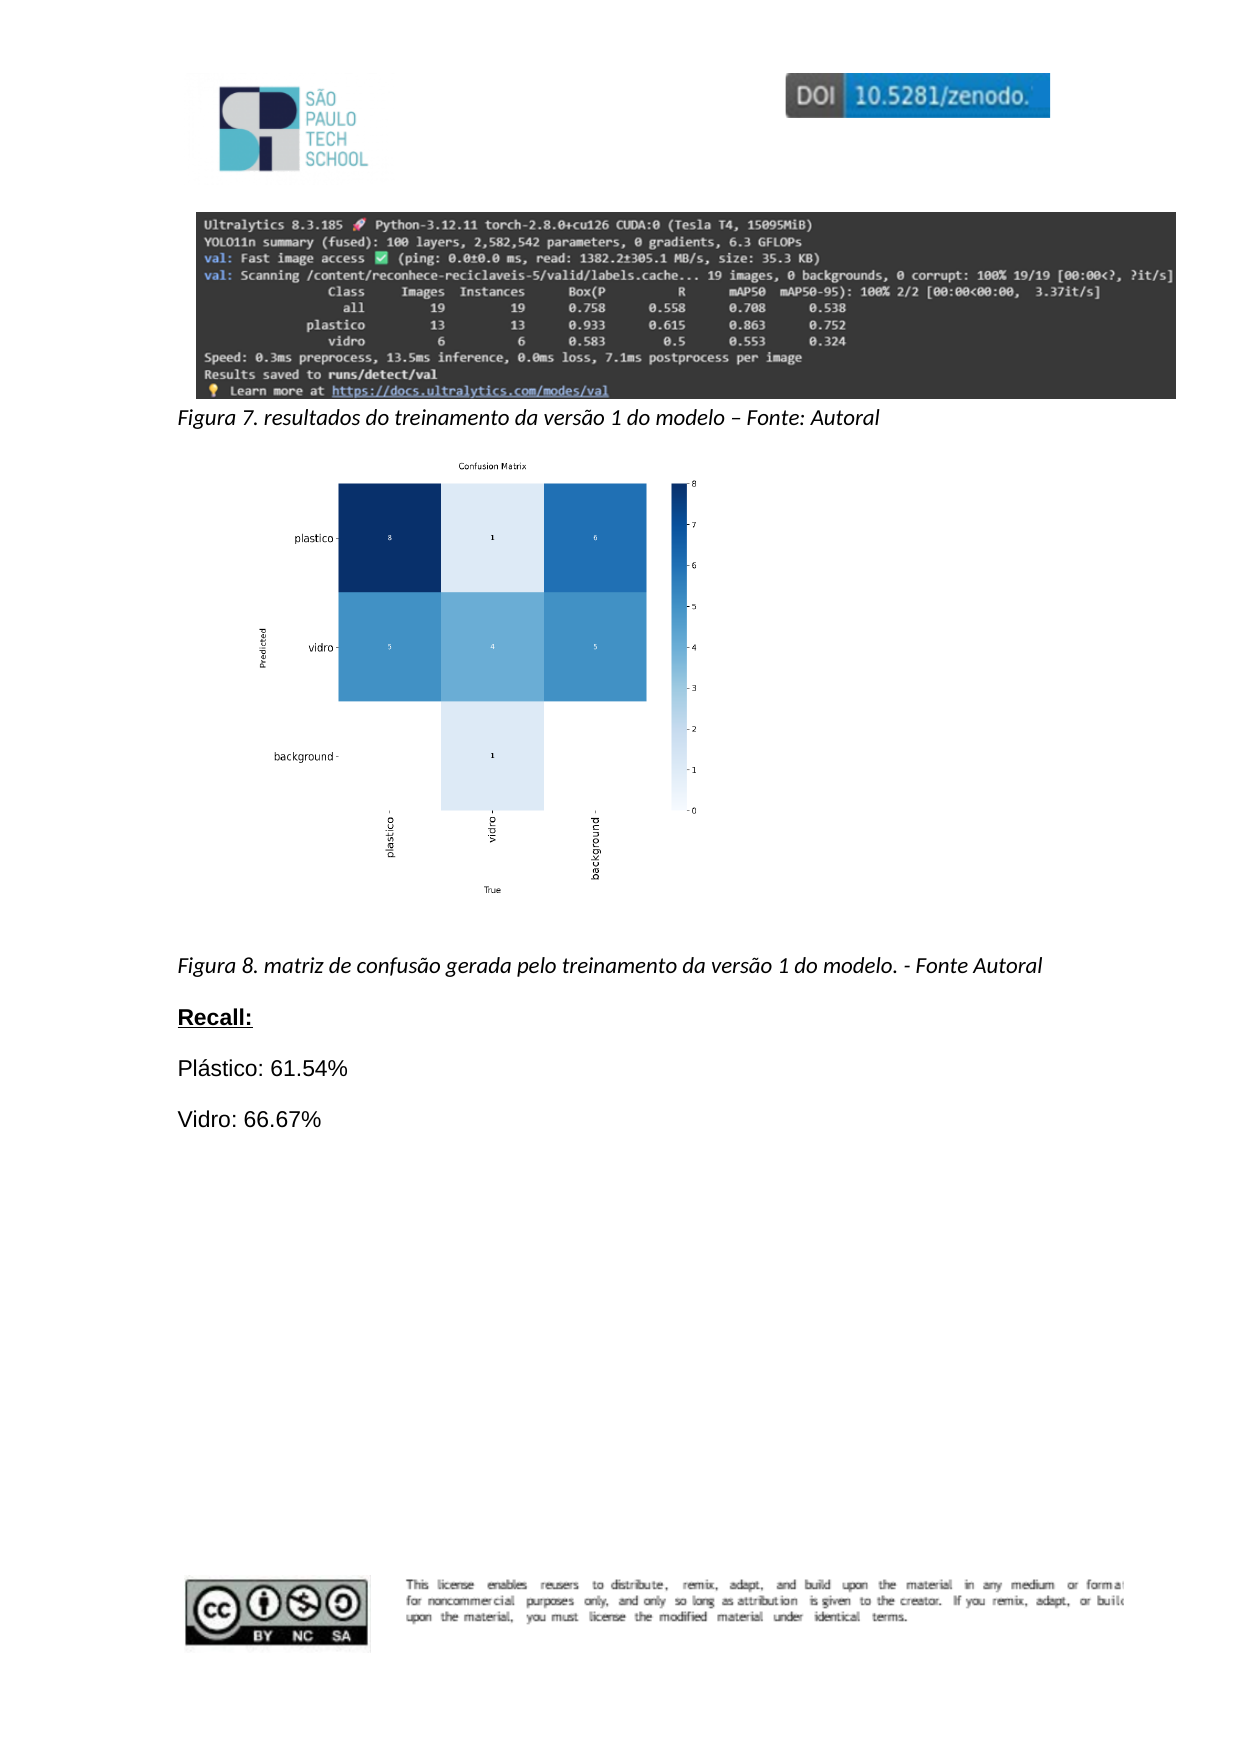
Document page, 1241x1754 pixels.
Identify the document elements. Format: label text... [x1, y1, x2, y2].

text Plástico: 61.54% [177, 1055, 1063, 1082]
text Figura 8. matriz de confusão gerada pelo treinamento da versão 1 do modelo. - Fonte Autoral [177, 951, 1063, 979]
text Recall: [177, 1004, 1063, 1031]
text Figura 7. resultados do treinamento da versão 1 do modelo – Fonte: Autoral [177, 213, 1063, 431]
picture [196, 455, 789, 927]
text Vidro: 66.67% [177, 1106, 1063, 1133]
